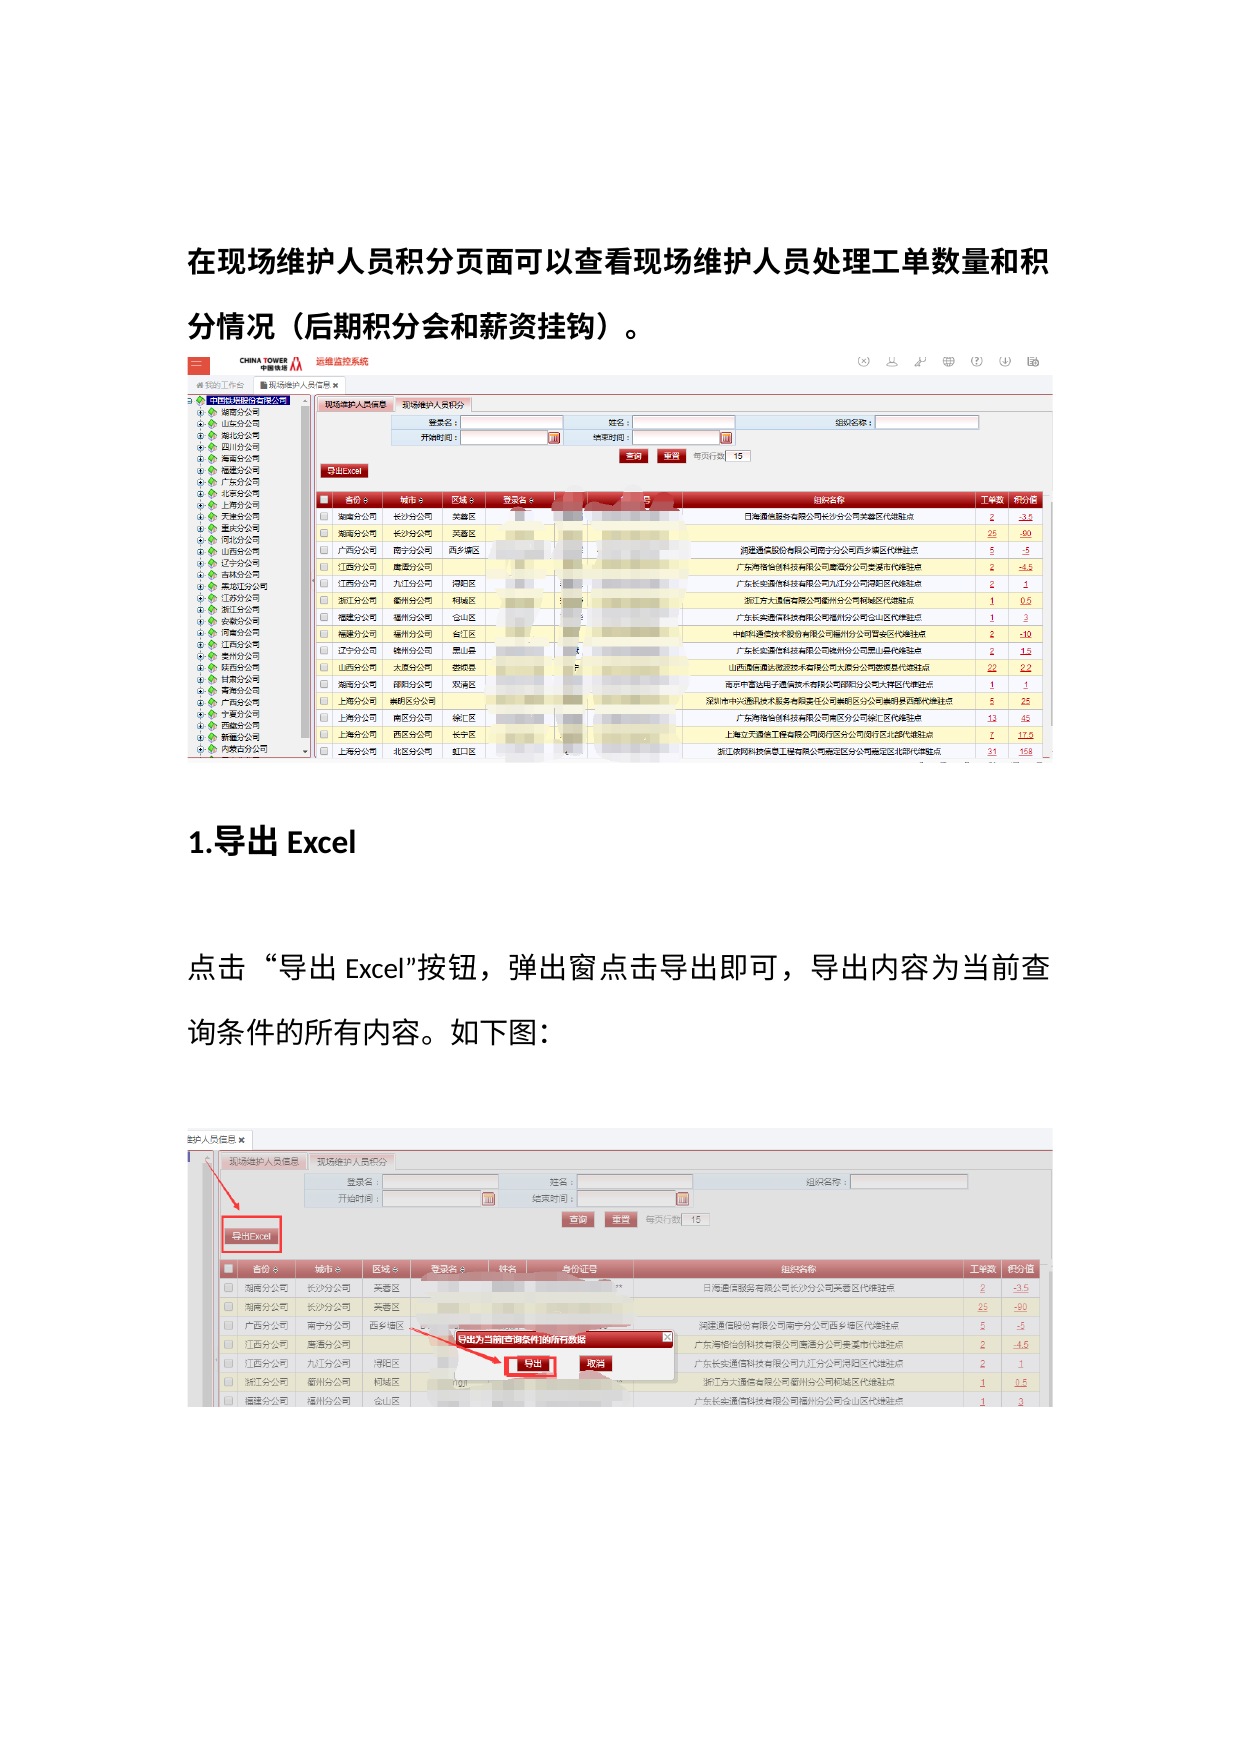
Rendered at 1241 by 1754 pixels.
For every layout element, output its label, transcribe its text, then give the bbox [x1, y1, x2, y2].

subtitle 1.导出Excel [187, 807, 1053, 872]
picture [187, 1128, 1053, 1407]
text 在现场维护人员积分页面可以查看现场维护人员处理工单数量和积分情况（后期积分会和薪资挂钩）。 [187, 227, 1053, 357]
text 点击“导出Excel”按钮，弹出窗点击导出即可，导出内容为当前查询条件的所有内容。如下图： [187, 934, 1053, 1064]
picture [187, 357, 1053, 763]
